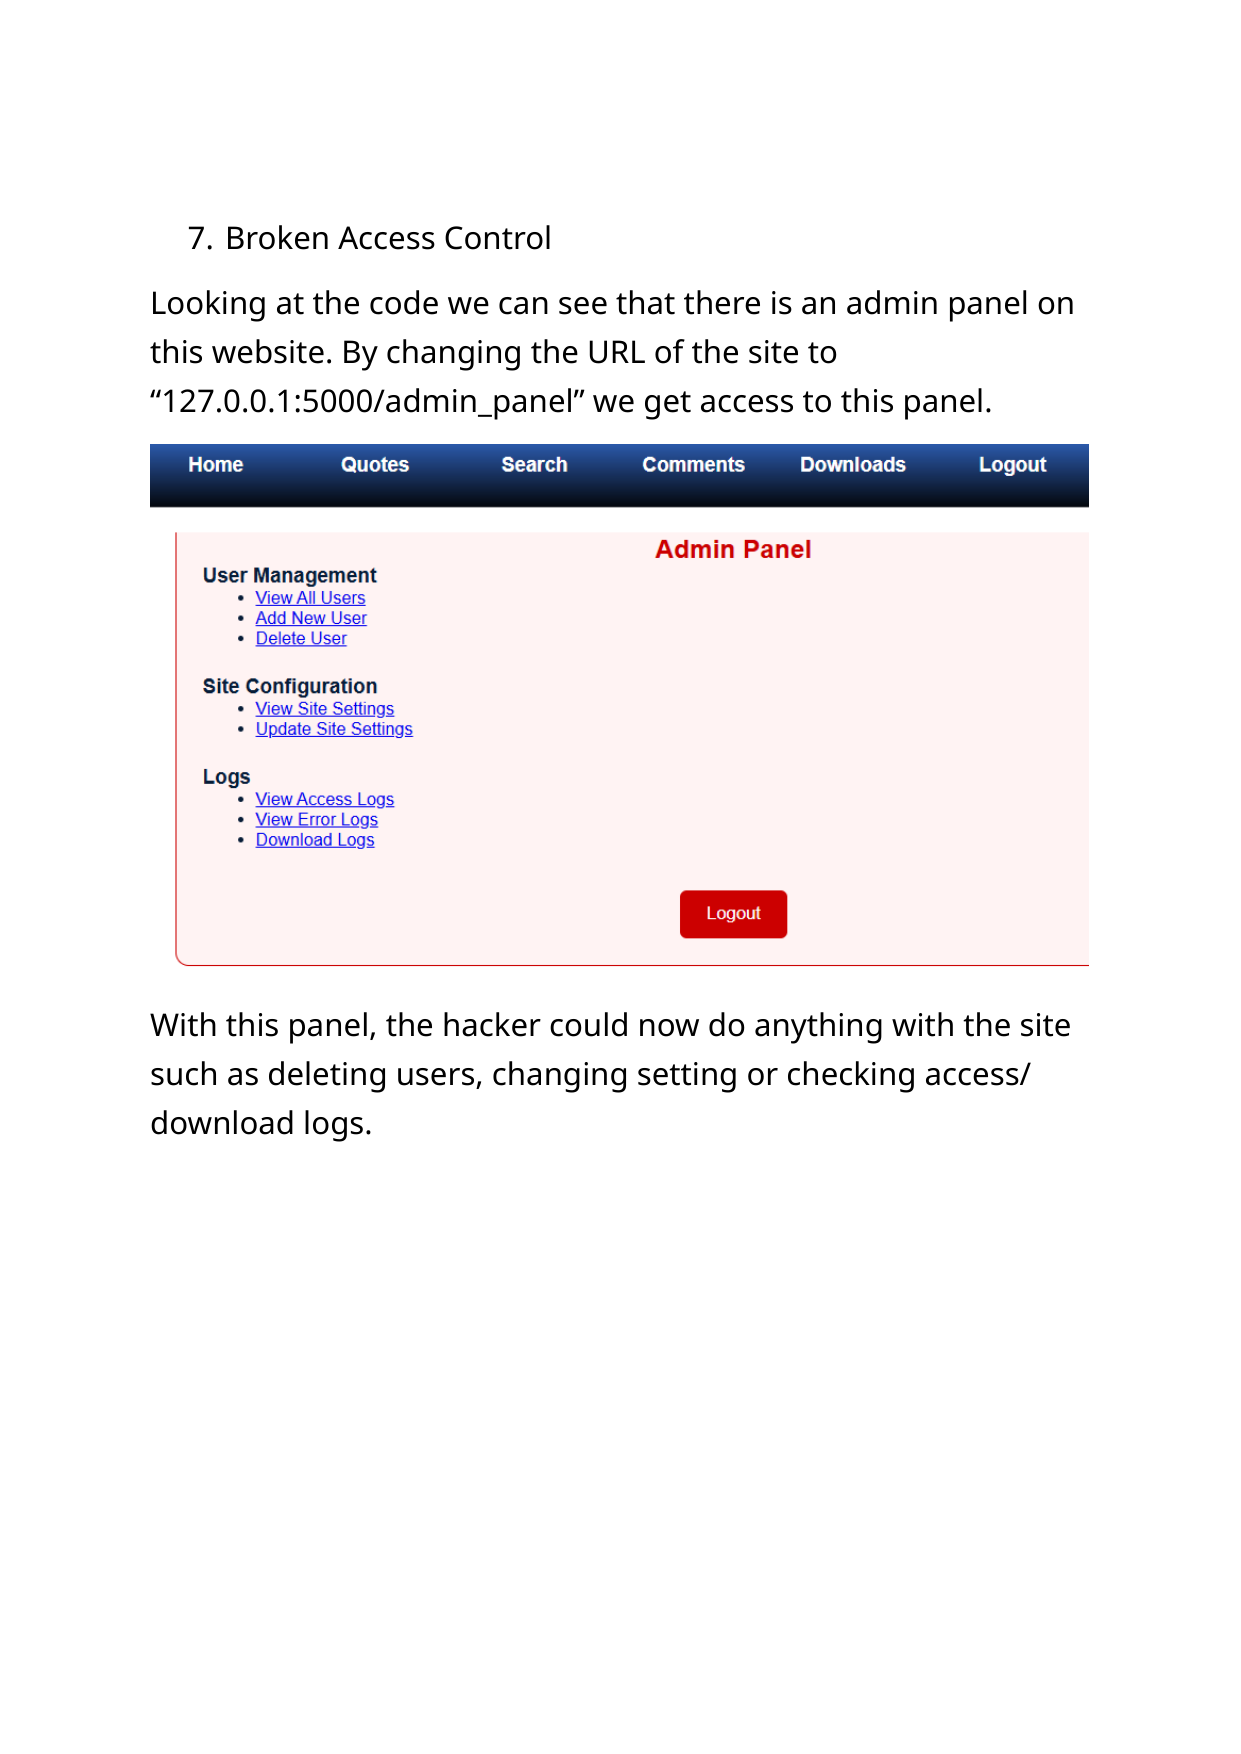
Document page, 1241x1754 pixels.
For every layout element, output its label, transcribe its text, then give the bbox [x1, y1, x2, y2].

list Broken Access Control [187, 216, 1090, 258]
text Looking at the code we can see that there is an admin panel on this website. By changing the URL of the site to “127.0.0.1:5000/admin_panel” we get access to this panel. [150, 281, 1090, 422]
text With this panel, the hacker could now do anything with the site such as deleting users, changing setting or checking access/ download logs. [150, 1003, 1090, 1143]
picture [150, 444, 1089, 981]
